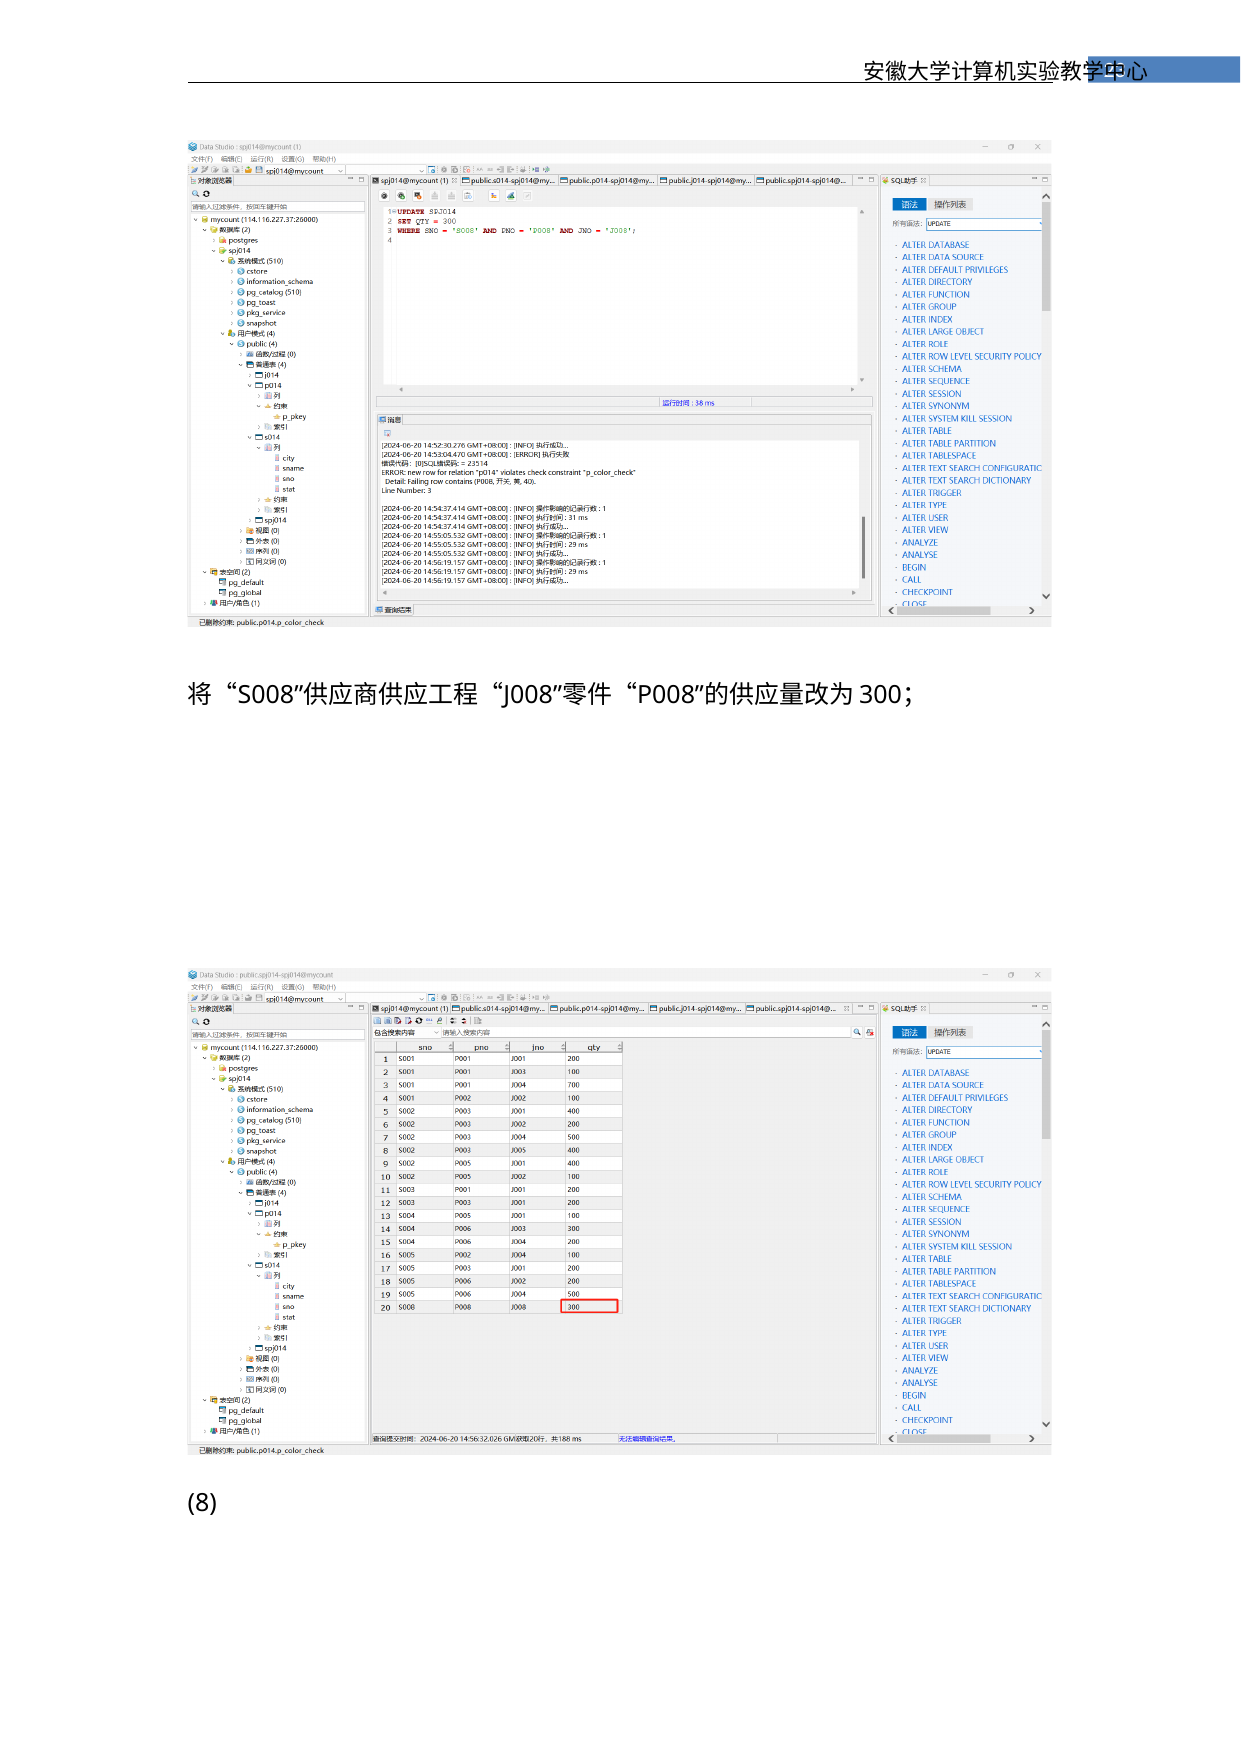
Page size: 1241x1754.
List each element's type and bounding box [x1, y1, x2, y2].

text [187, 140, 1053, 1456]
picture [187, 140, 1052, 627]
text [187, 1470, 1053, 1535]
picture [187, 968, 1052, 1455]
